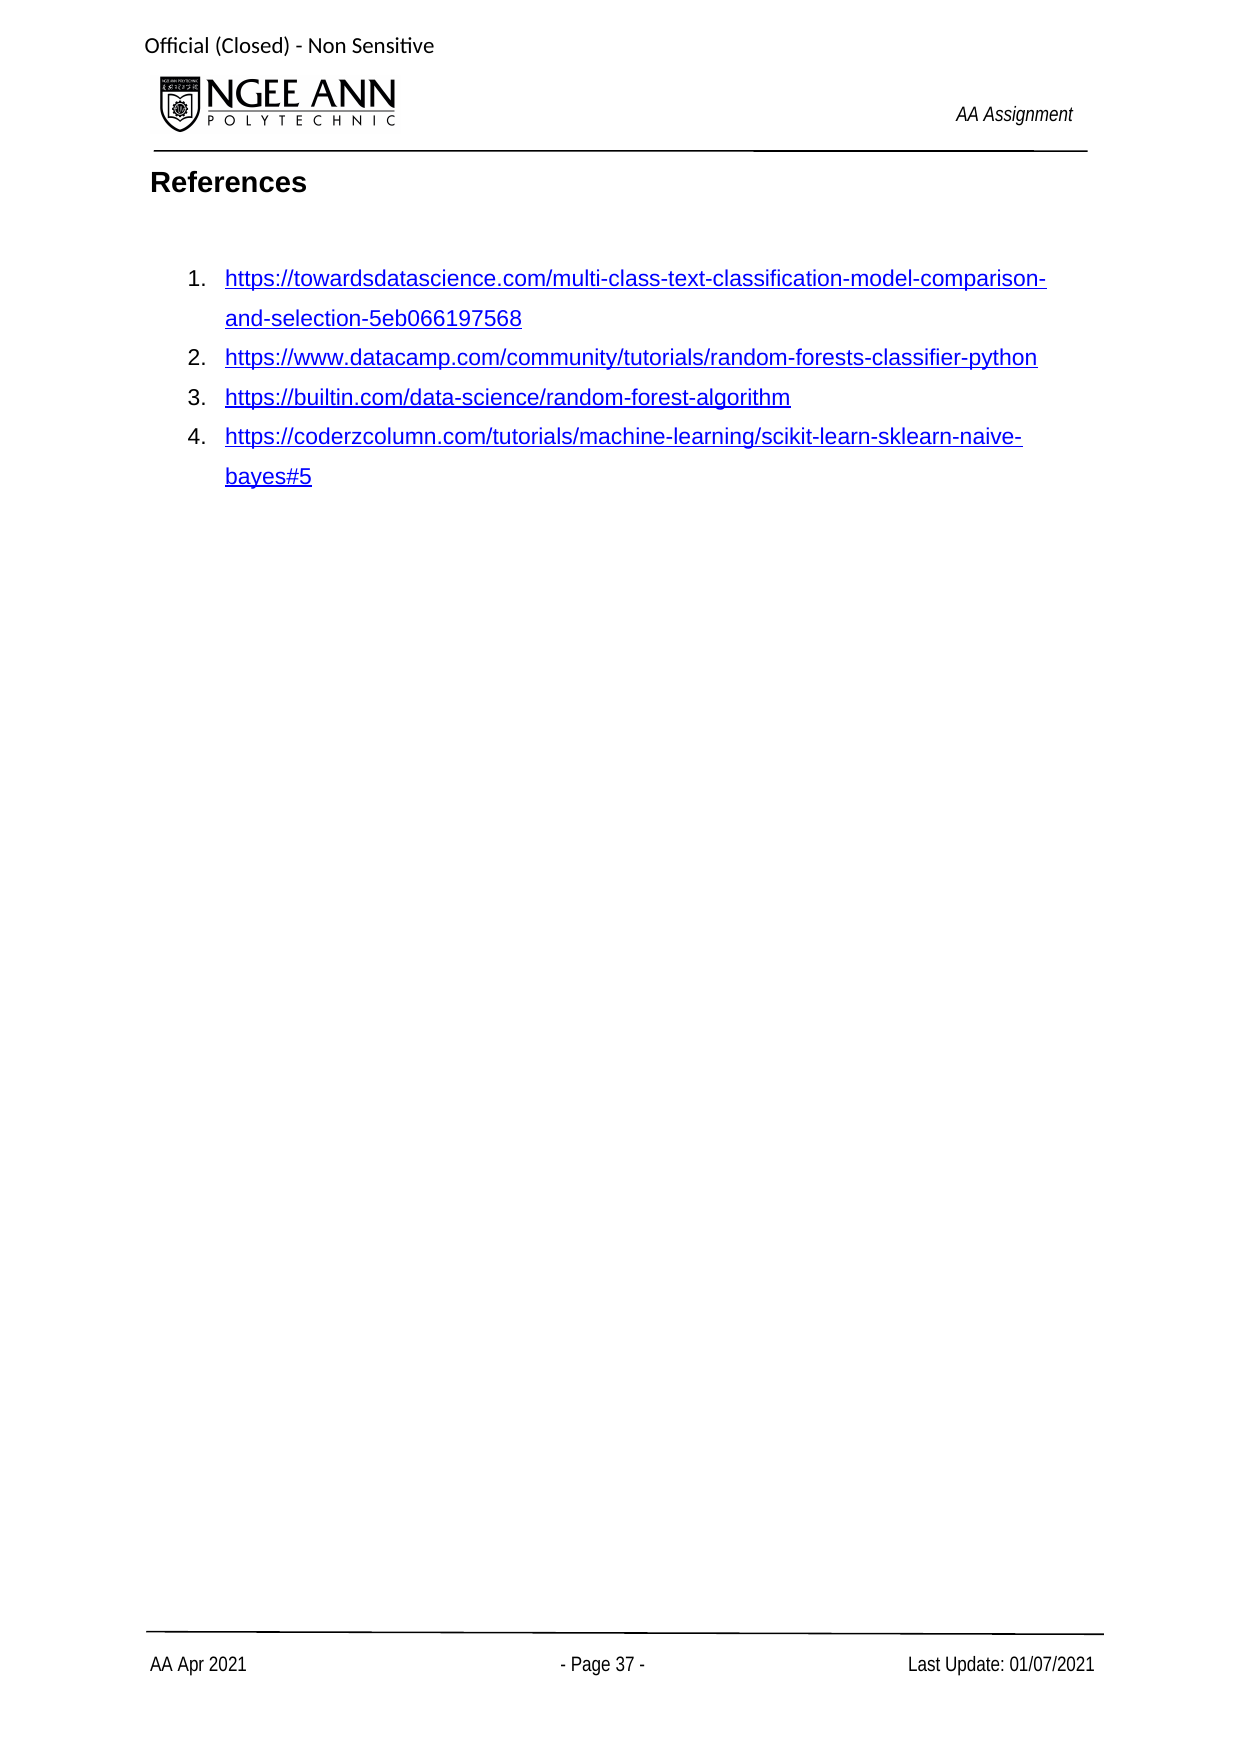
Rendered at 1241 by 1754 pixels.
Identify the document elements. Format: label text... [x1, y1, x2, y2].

picture [150, 75, 401, 134]
list https://towardsdatascience.com/multi-class-text-classification-model-comparison-and-selection-5eb066197568 [187, 265, 1090, 331]
list https://www.datacamp.com/community/tutorials/random-forests-classifier-python [187, 344, 1090, 371]
list https://builtin.com/data-science/random-forest-algorithm [187, 384, 1090, 410]
list https://coderzcolumn.com/tutorials/machine-learning/scikit-learn-sklearn-naive-bayes#5 [187, 423, 1090, 489]
text References [150, 165, 1090, 198]
